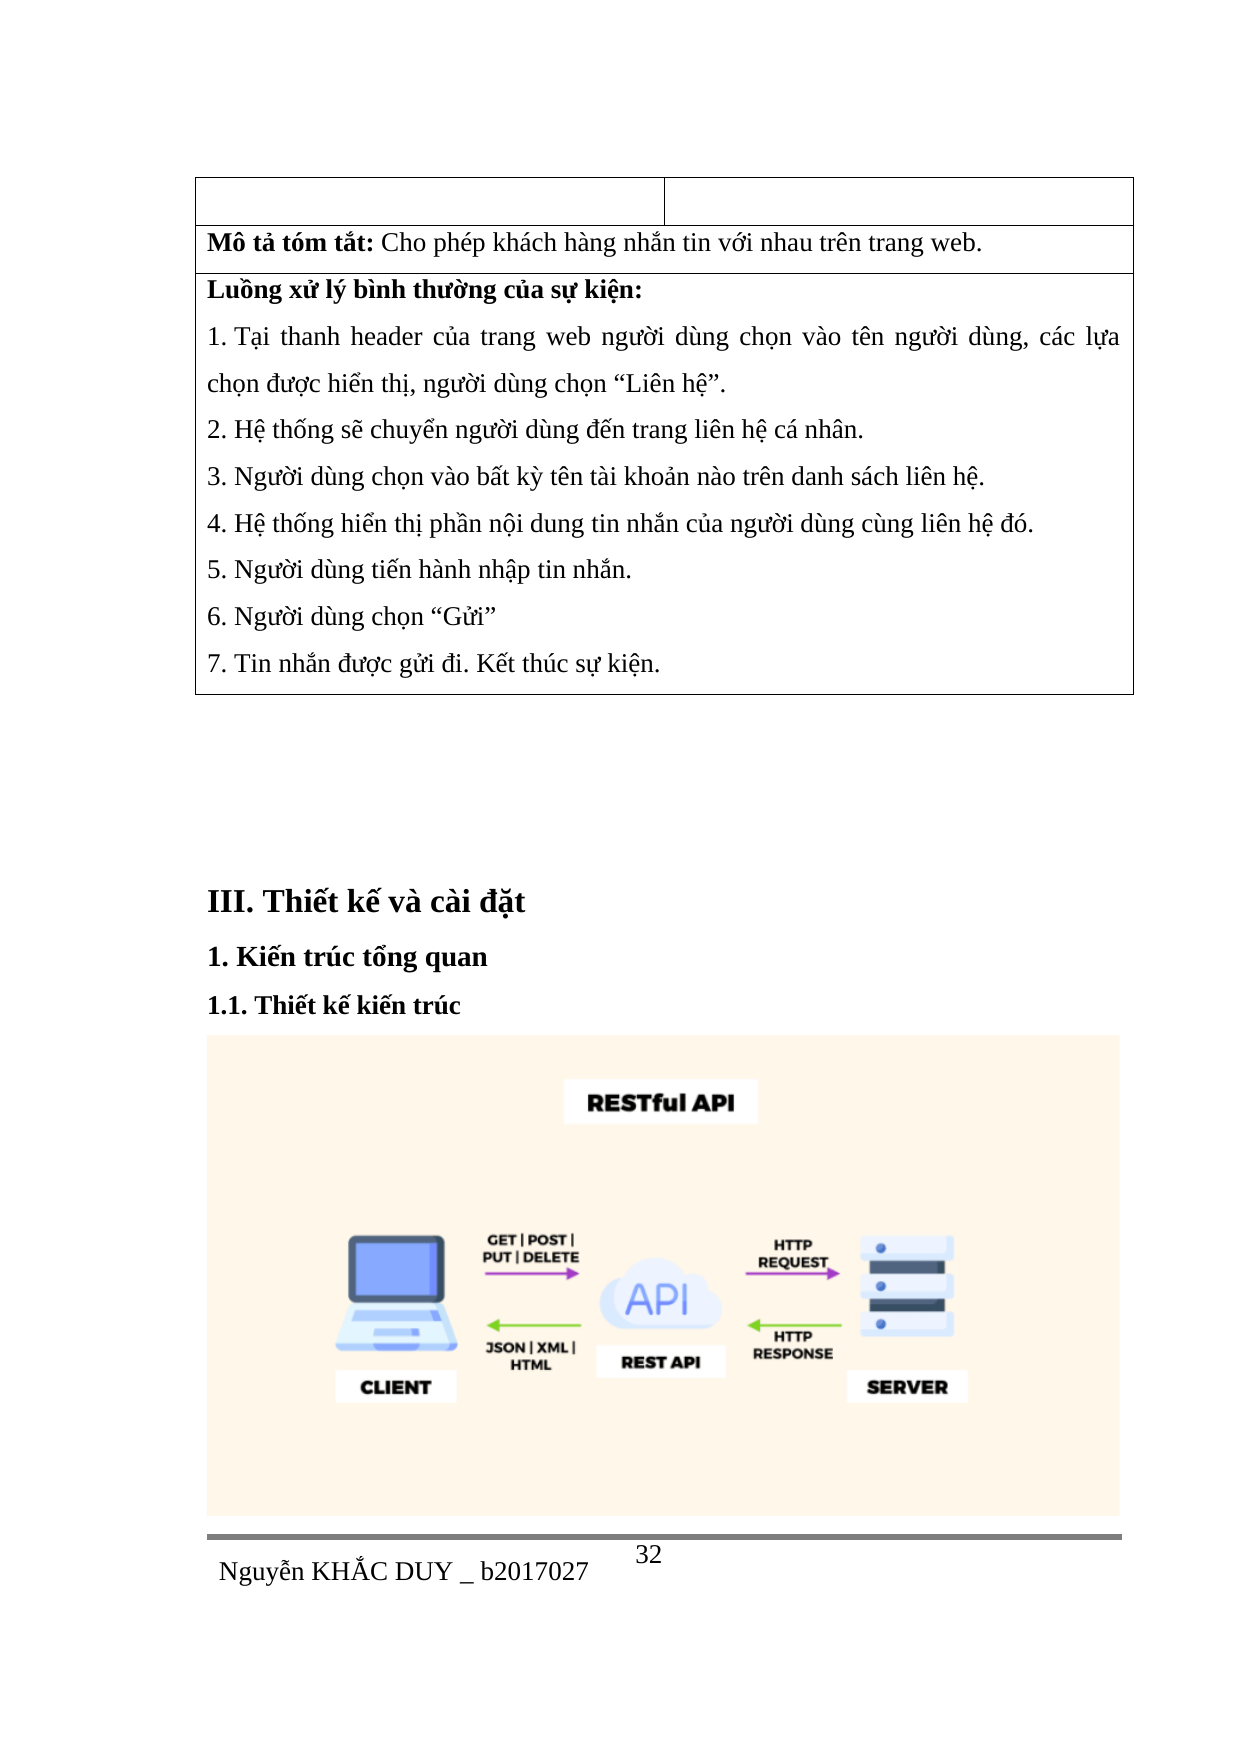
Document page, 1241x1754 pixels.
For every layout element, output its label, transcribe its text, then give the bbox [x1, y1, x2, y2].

picture [206, 1035, 1122, 1516]
subtitle Thiết kế và cài đặt [207, 881, 1122, 920]
table_cell Luồng xử lý bình thường của sự kiện: Tại thanh header của trang web người dùng chọn vào tên người dùng, các lựa chọn được hiển thị, người dùng chọn “Liên hệ”. Hệ thống sẽ chuyển người dùng đến trang liên hệ cá nhân. Người dùng chọn vào bất kỳ tên tài khoản nào trên danh sách liên hệ. Hệ thống hiển thị phần nội dung tin nhắn của người dùng cùng liên hệ đó. Người dùng tiến hành nhập tin nhắn. Người dùng chọn “Gửi” Tin nhắn được gửi đi. Kết thúc sự kiện. [196, 274, 1133, 694]
subtitle Thiết kế kiến trúc [207, 989, 1122, 1020]
subtitle Kiến trúc tổng quan [207, 939, 1122, 972]
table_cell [196, 178, 664, 225]
table_cell Mô tả tóm tắt: Cho phép khách hàng nhắn tin với nhau trên trang web. [196, 226, 1133, 273]
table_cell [665, 178, 1133, 225]
